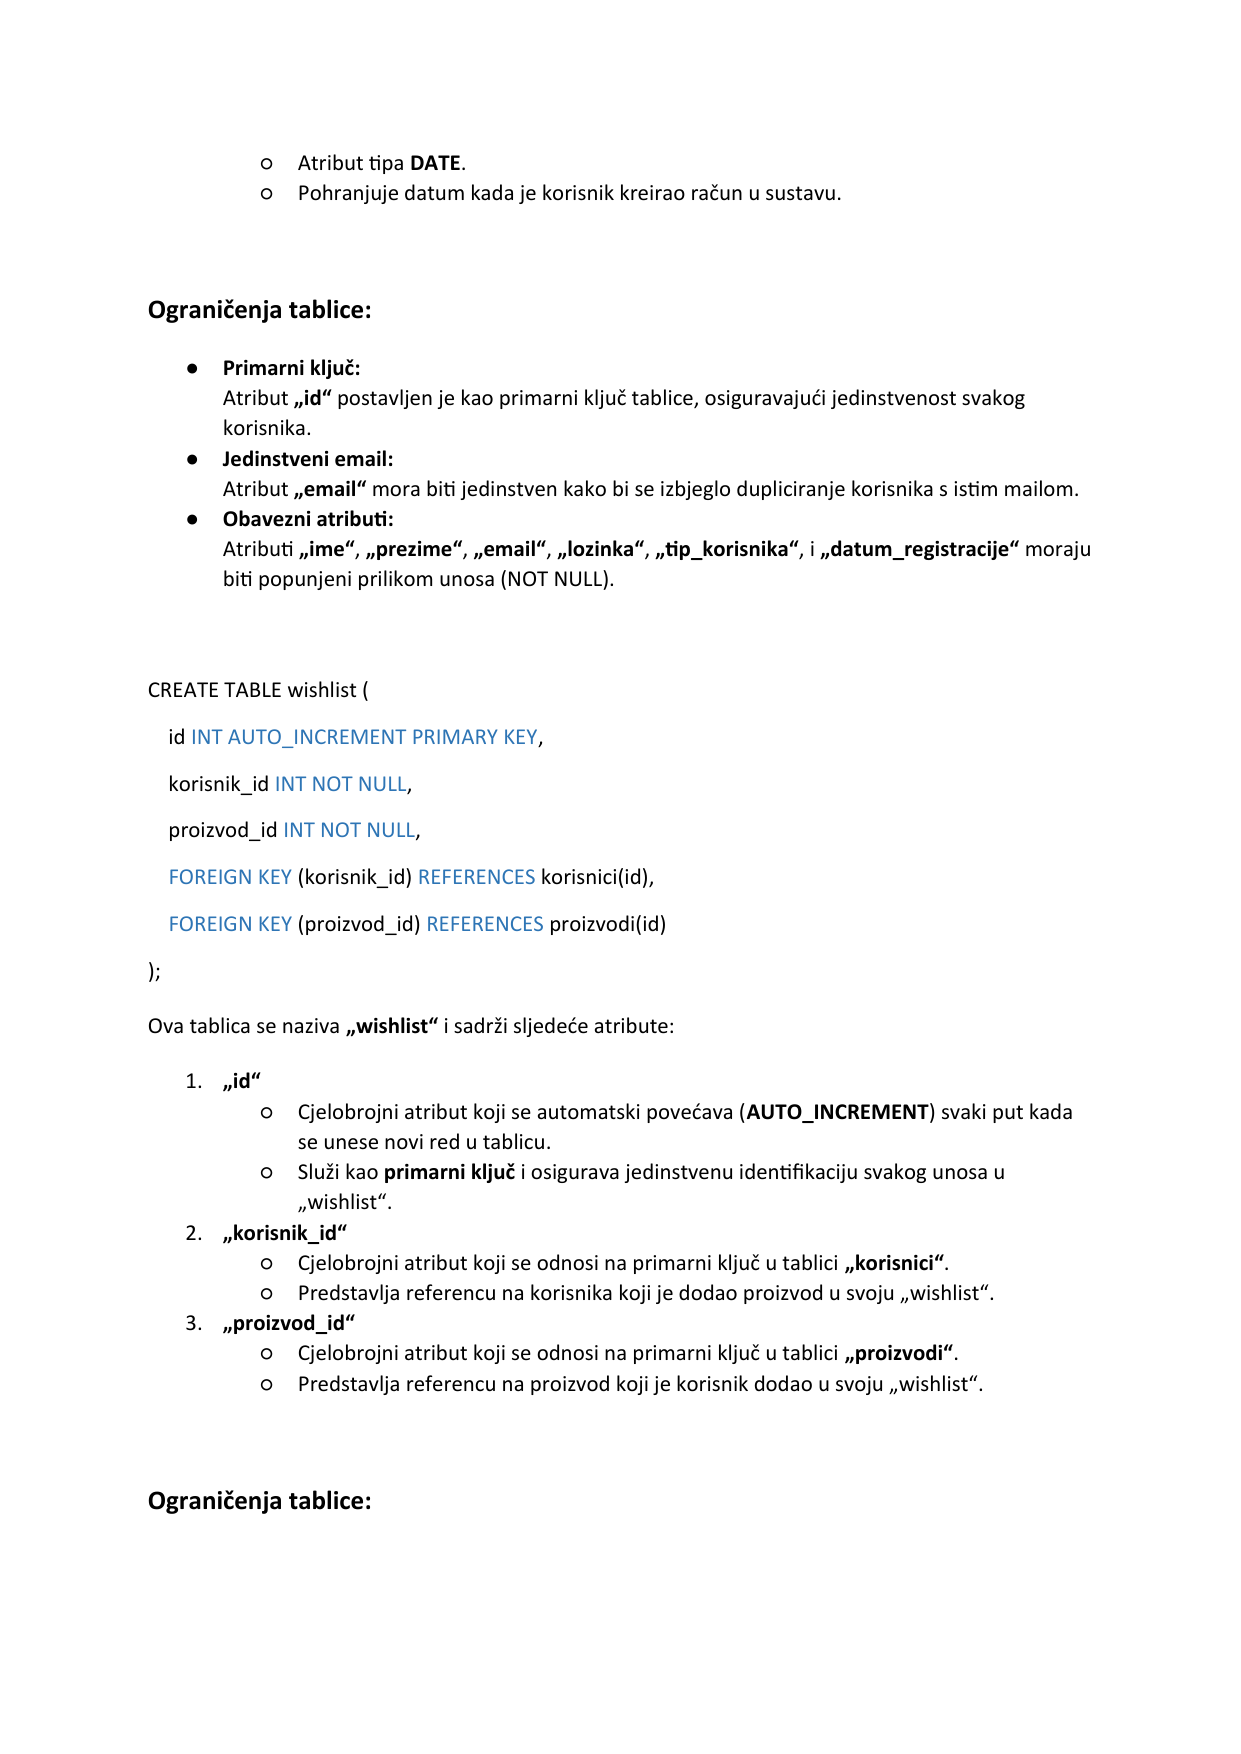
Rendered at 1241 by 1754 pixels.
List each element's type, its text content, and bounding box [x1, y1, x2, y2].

list Predstavlja referencu na korisnika koji je dodao proizvod u svoju „wishlist“. [260, 1278, 1093, 1306]
text id INT AUTO_INCREMENT PRIMARY KEY, [148, 722, 1093, 750]
text korisnik_id INT NOT NULL, [148, 769, 1093, 797]
text Ova tablica se naziva „wishlist“ i sadrži sljedeće atribute: [148, 1011, 1093, 1039]
list Cjelobrojni atribut koji se automatski povećava (AUTO_INCREMENT) svaki put kada se unese novi red u tablicu. [260, 1097, 1093, 1155]
text CREATE TABLE wishlist ( [148, 675, 1093, 703]
list Obavezni atributi: Atributi „ime“, „prezime“, „email“, „lozinka“, „tip_korisnika“, i „datum_registracije“ moraju biti popunjeni prilikom unosa (NOT NULL). [185, 504, 1093, 592]
text FOREIGN KEY (korisnik_id) REFERENCES korisnici(id), [148, 862, 1093, 890]
text ); [148, 956, 1093, 984]
subtitle Ograničenja tablice: [148, 1483, 1093, 1516]
list Cjelobrojni atribut koji se odnosi na primarni ključ u tablici „proizvodi“. [260, 1338, 1093, 1366]
list „proizvod_id“ [185, 1308, 1093, 1336]
list Cjelobrojni atribut koji se odnosi na primarni ključ u tablici „korisnici“. [260, 1248, 1093, 1276]
list Predstavlja referencu na proizvod koji je korisnik dodao u svoju „wishlist“. [260, 1369, 1093, 1397]
list „korisnik_id“ [185, 1218, 1093, 1246]
list Atribut tipa DATE. [260, 148, 1093, 176]
list Služi kao primarni ključ i osigurava jedinstvenu identifikaciju svakog unosa u „wishlist“. [260, 1157, 1093, 1215]
subtitle Ograničenja tablice: [148, 292, 1093, 325]
text proizvod_id INT NOT NULL, [148, 816, 1093, 843]
list Jedinstveni email: Atribut „email“ mora biti jedinstven kako bi se izbjeglo dupliciranje korisnika s istim mailom. [185, 444, 1093, 502]
list Primarni ključ: Atribut „id“ postavljen je kao primarni ključ tablice, osiguravajući jedinstvenost svakog korisnika. [185, 353, 1093, 441]
list Pohranjuje datum kada je korisnik kreirao račun u sustavu. [260, 178, 1093, 206]
list „id“ [185, 1067, 1093, 1094]
text FOREIGN KEY (proizvod_id) REFERENCES proizvodi(id) [148, 909, 1093, 937]
